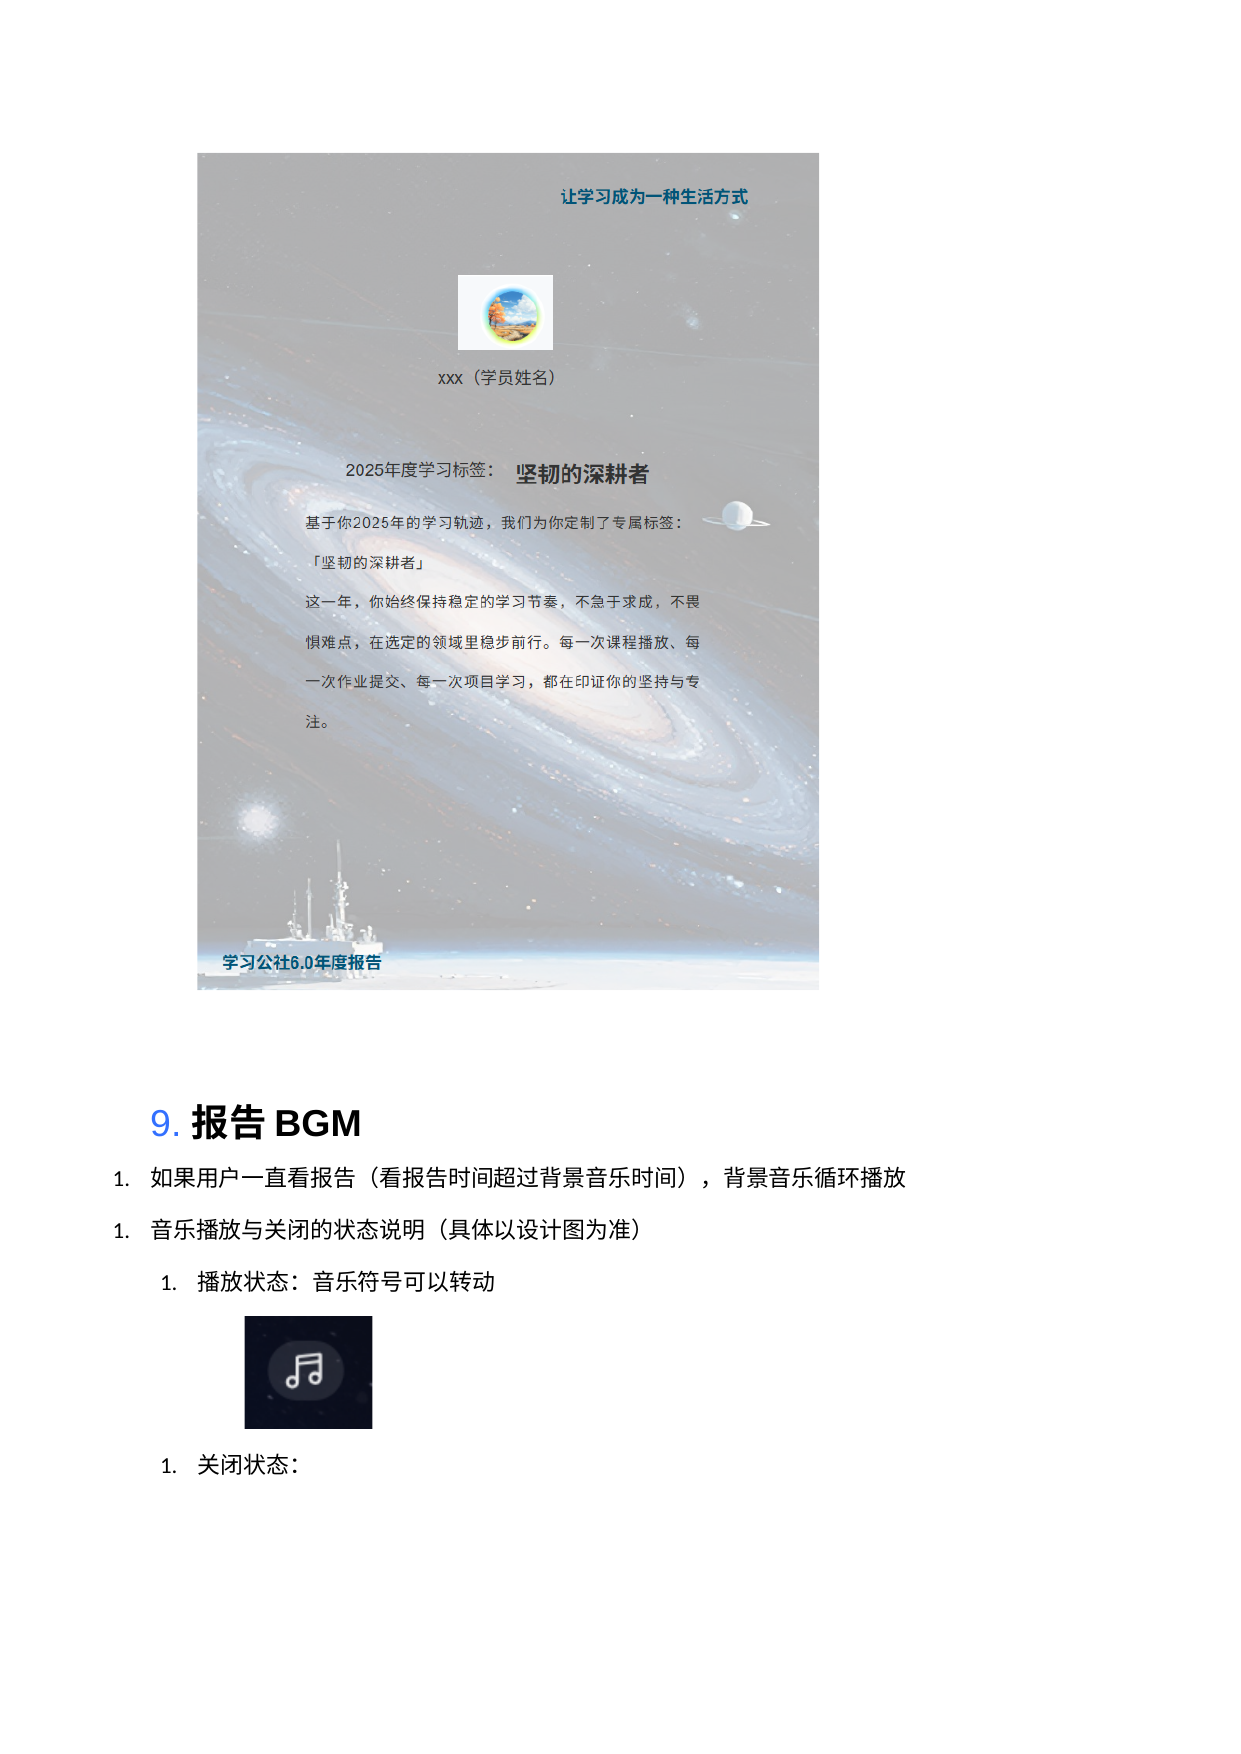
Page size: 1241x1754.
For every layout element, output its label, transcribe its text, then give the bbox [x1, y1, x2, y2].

list 如果用户一直看报告（看报告时间超过背景音乐时间），背景音乐循环播放 [112, 1159, 1090, 1193]
list 音乐播放与关闭的状态说明（具体以设计图为准） [112, 1212, 1090, 1245]
picture [244, 1316, 373, 1429]
list 播放状态：音乐符号可以转动 [160, 1264, 1090, 1297]
list 关闭状态： [160, 1447, 1090, 1480]
picture [197, 150, 821, 997]
